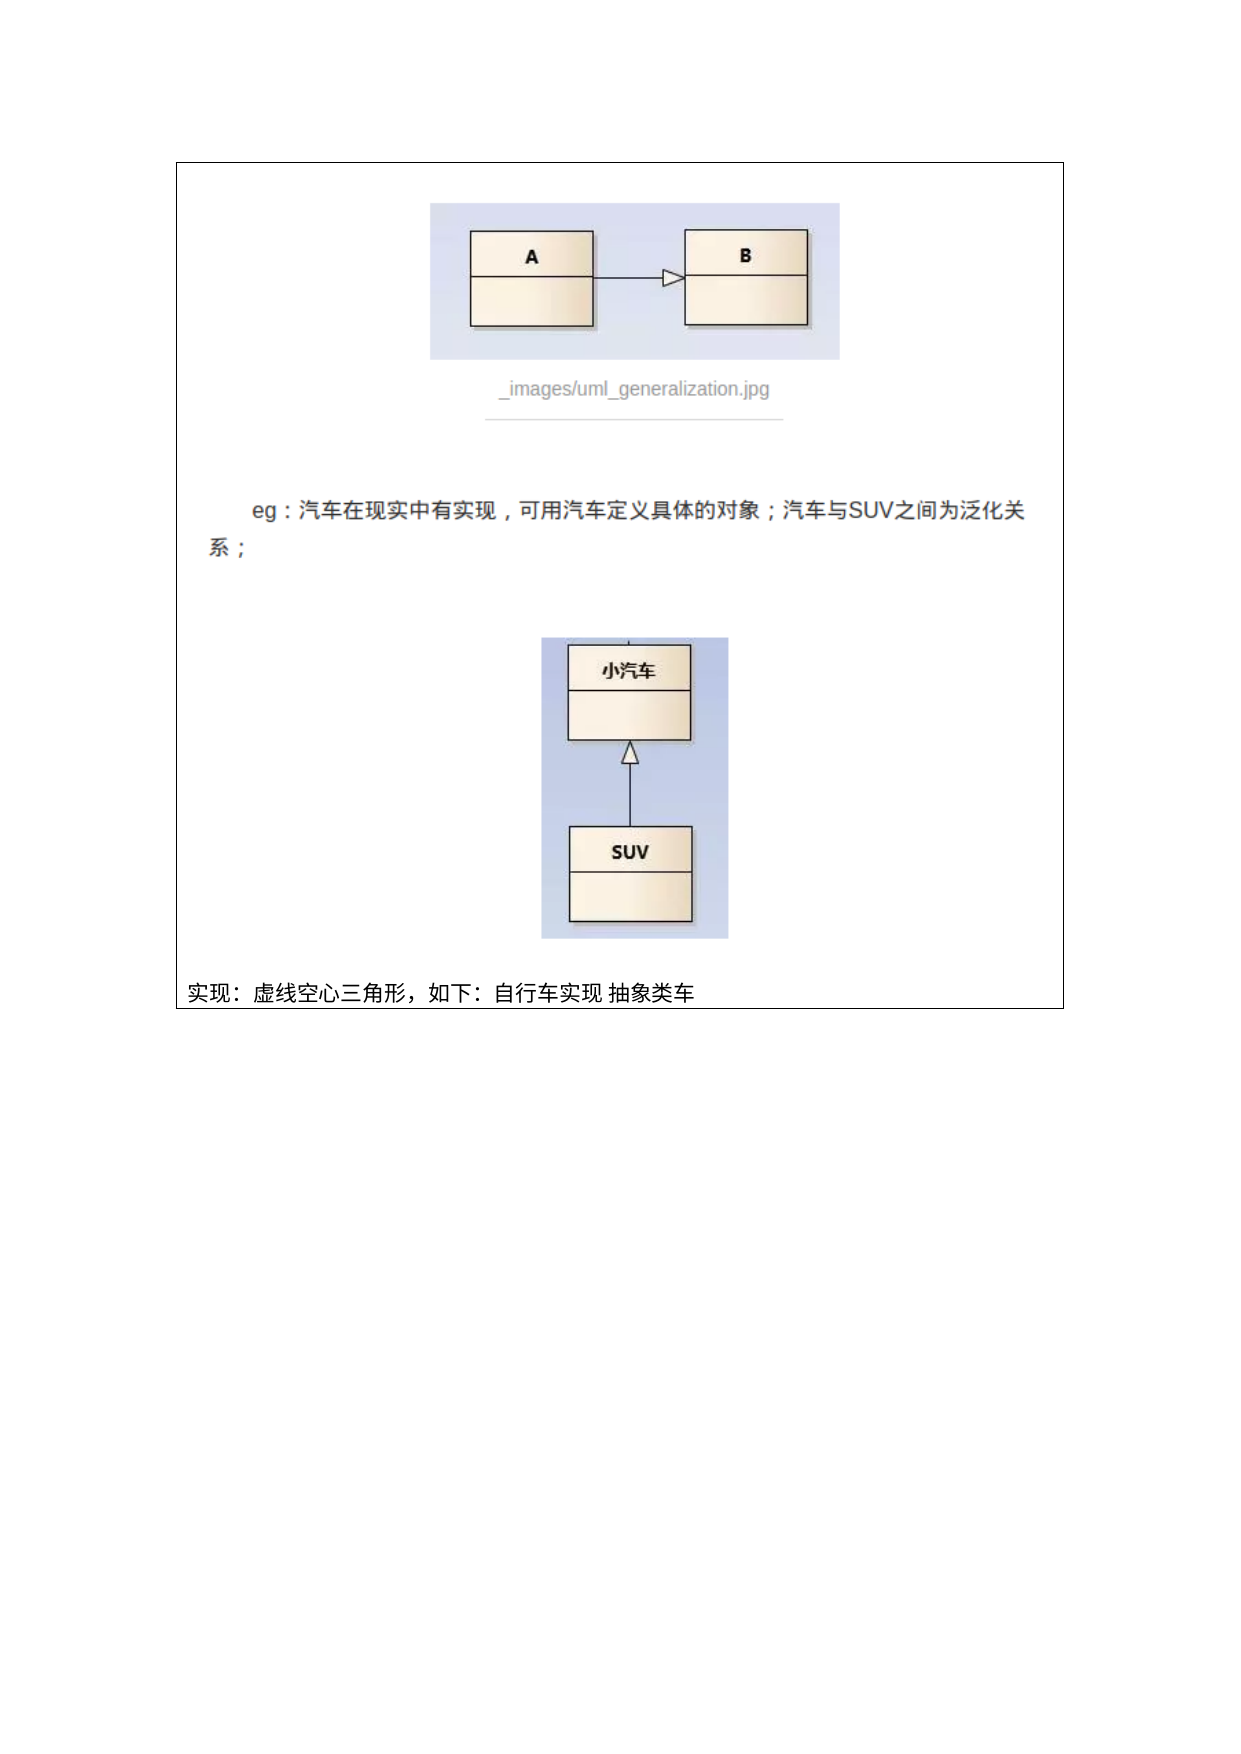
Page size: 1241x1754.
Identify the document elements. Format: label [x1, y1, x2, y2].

picture [187, 163, 1053, 943]
table_header [177, 163, 1063, 1008]
